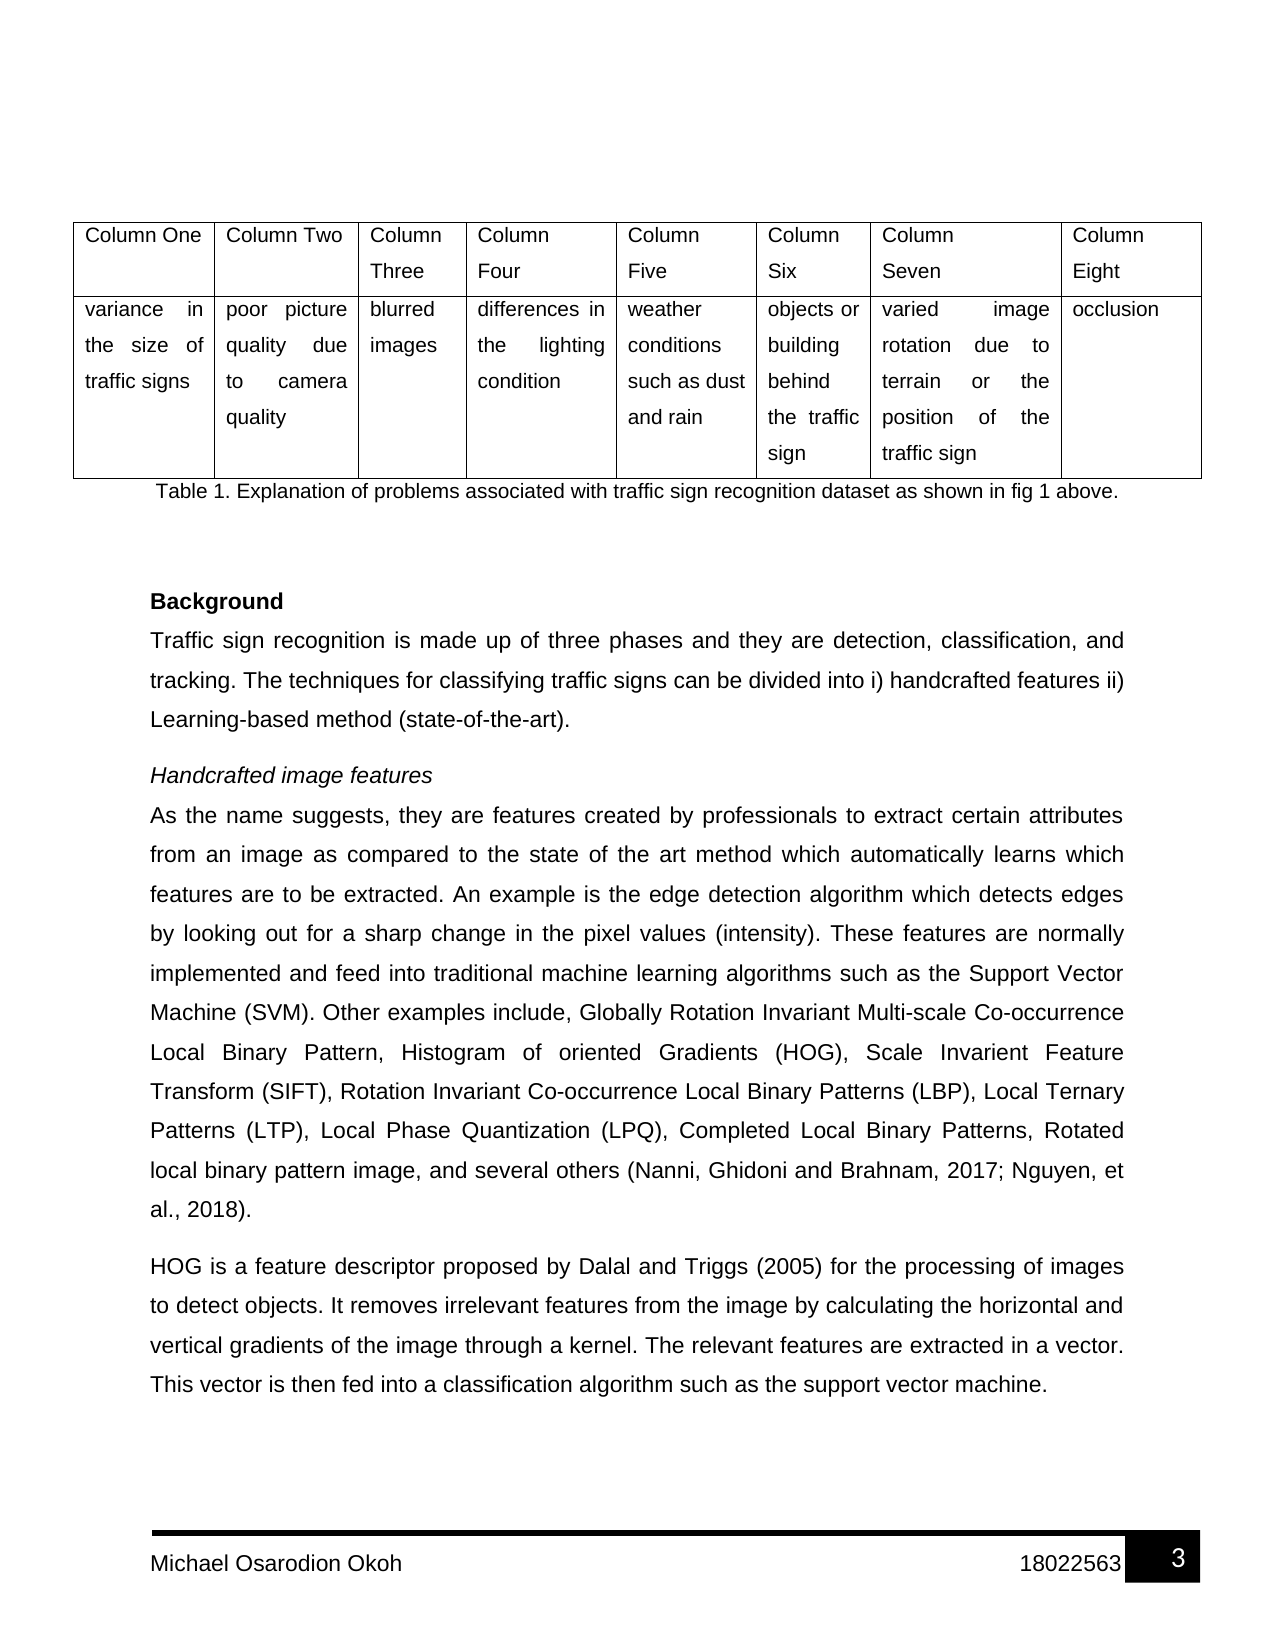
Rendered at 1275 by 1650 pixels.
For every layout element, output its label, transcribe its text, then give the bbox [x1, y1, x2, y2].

table_header Column Eight [1062, 223, 1201, 296]
text Background [150, 588, 1125, 614]
table_cell blurred images [359, 297, 466, 478]
table_header Column Three [359, 223, 466, 296]
table_header Column Seven [871, 223, 1061, 296]
table_cell differences in the lighting condition [467, 297, 616, 478]
text Handcrafted image features [150, 762, 1125, 788]
table_header Column Six [757, 223, 870, 296]
table_cell varied image rotation due to terrain or the position of the traffic sign [871, 297, 1061, 478]
table_cell occlusion [1062, 297, 1201, 478]
text Traffic sign recognition is made up of three phases and they are detection, classification, and tracking. The techniques for classifying traffic signs can be divided into i) handcrafted features ii) Learning-based method (state-of-the-art). [150, 627, 1125, 732]
text HOG is a feature descriptor proposed by Dalal and Triggs (2005) for the processing of images to detect objects. It removes irrelevant features from the image by calculating the horizontal and vertical gradients of the image through a kernel. The relevant features are extracted in a vector. This vector is then fed into a classification algorithm such as the support vector machine. [150, 1253, 1125, 1397]
table_cell weather conditions such as dust and rain [617, 297, 756, 478]
table_header Column Two [215, 223, 358, 296]
table_header Column Four [467, 223, 616, 296]
table_header Column One [74, 223, 214, 296]
text Table 1. Explanation of problems associated with traffic sign recognition dataset as shown in fig 1 above. [150, 479, 1125, 503]
table_header Column Five [617, 223, 756, 296]
table_cell objects or building behind the traffic sign [757, 297, 870, 478]
text As the name suggests, they are features created by professionals to extract certain attributes from an image as compared to the state of the art method which automatically learns which features are to be extracted. An example is the edge detection algorithm which detects edges by looking out for a sharp change in the pixel values (intensity). These features are normally implemented and feed into traditional machine learning algorithms such as the Support Vector Machine (SVM). Other examples include, Globally Rotation Invariant Multi-scale Co-occurrence Local Binary Pattern, Histogram of oriented Gradients (HOG), Scale Invarient Feature Transform (SIFT), Rotation Invariant Co-occurrence Local Binary Patterns (LBP), Local Ternary Patterns (LTP), Local Phase Quantization (LPQ), Completed Local Binary Patterns, Rotated local binary pattern image, and several others (Nanni, Ghidoni and Brahnam, 2017; Nguyen, et al., 2018). [150, 802, 1125, 1223]
table_cell poor picture quality due to camera quality [215, 297, 358, 478]
table_cell variance in the size of traffic signs [74, 297, 214, 478]
